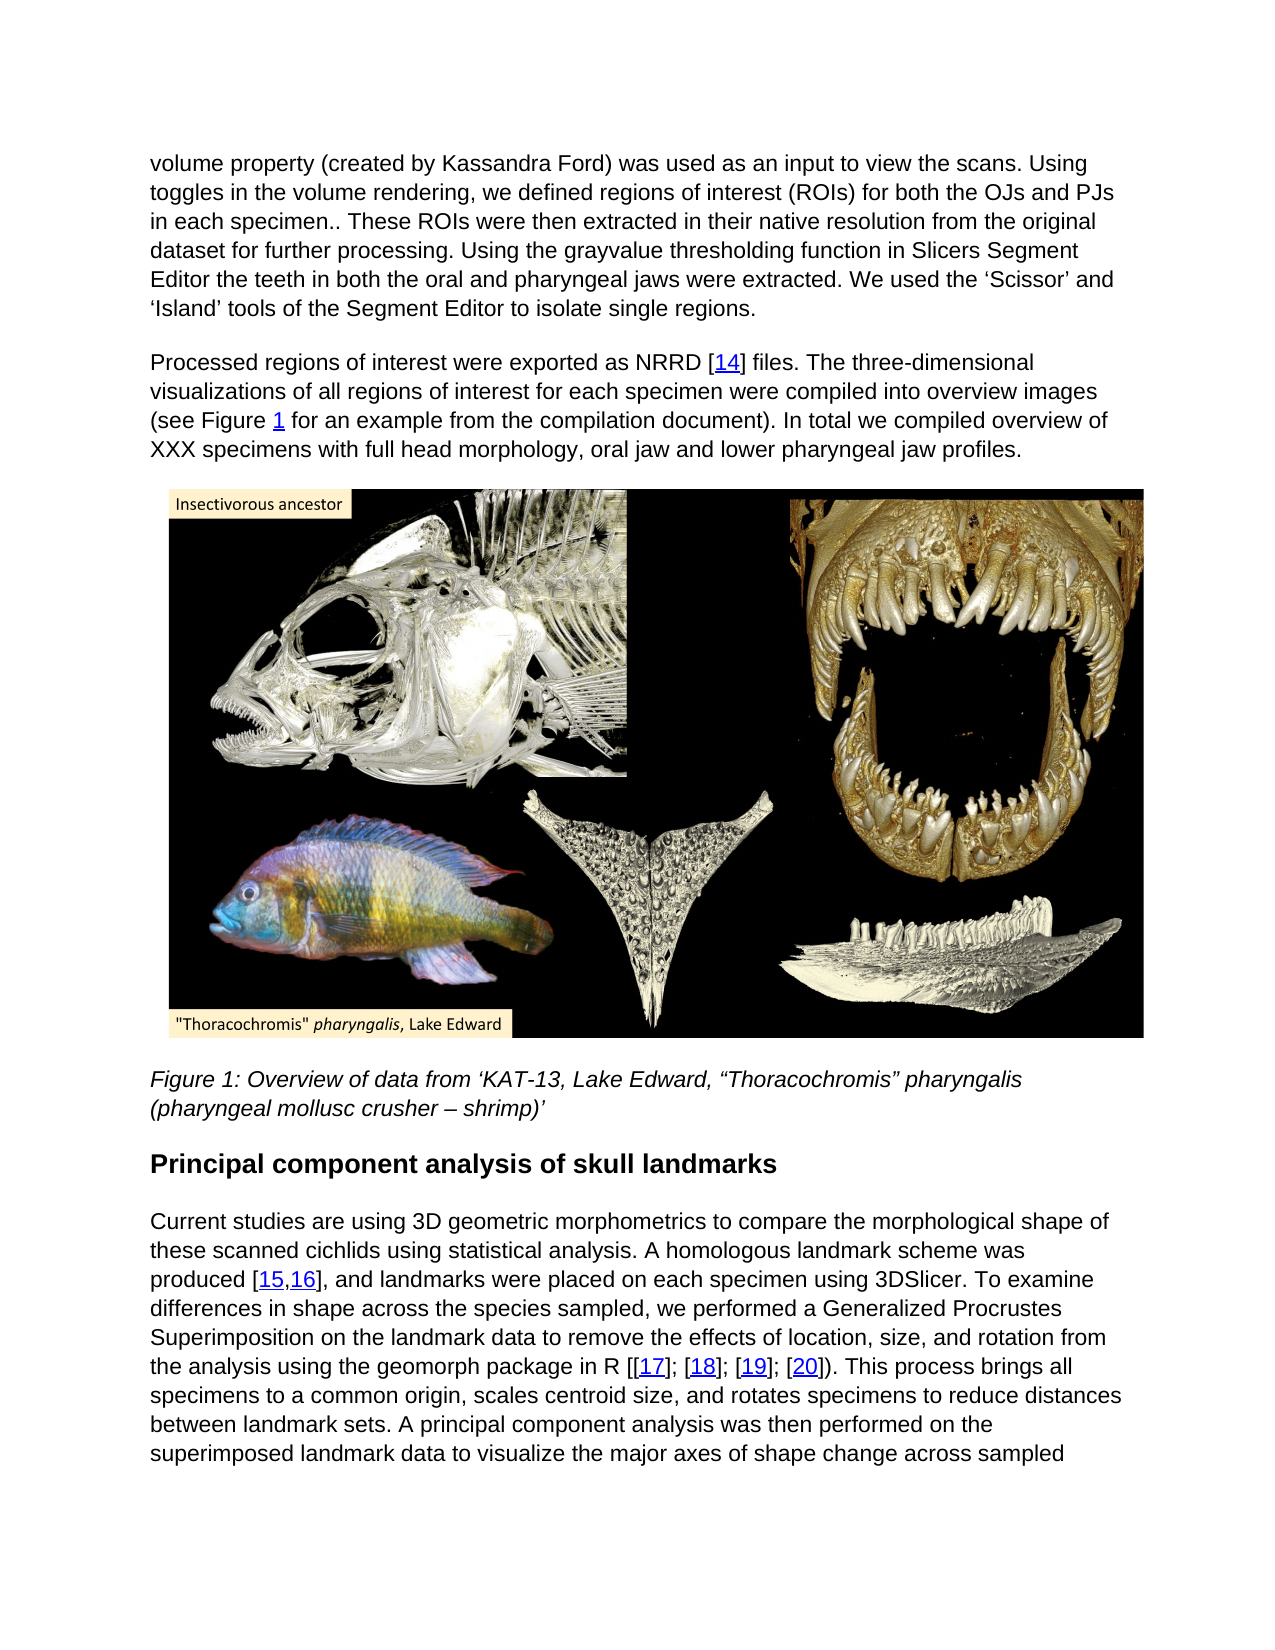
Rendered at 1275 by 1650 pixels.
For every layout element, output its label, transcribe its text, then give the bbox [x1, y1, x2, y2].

text Processed regions of interest were exported as NRRD [14] files. The three-dimensional visualizations of all regions of interest for each specimen were compiled into overview images (see Figure 1 for an example from the compilation document). In total we compiled overview of XXX specimens with full head morphology, oral jaw and lower pharyngeal jaw profiles. [150, 349, 1125, 462]
picture [168, 489, 1144, 1038]
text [150, 1208, 1125, 1466]
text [150, 150, 1125, 321]
text Figure 1: Overview of data from ‘KAT-13, Lake Edward, “Thoracochromis” pharyngalis (pharyngeal mollusc crusher – shrimp)’ [150, 1066, 1125, 1121]
subtitle Principal component analysis of skull landmarks [150, 1148, 1125, 1180]
